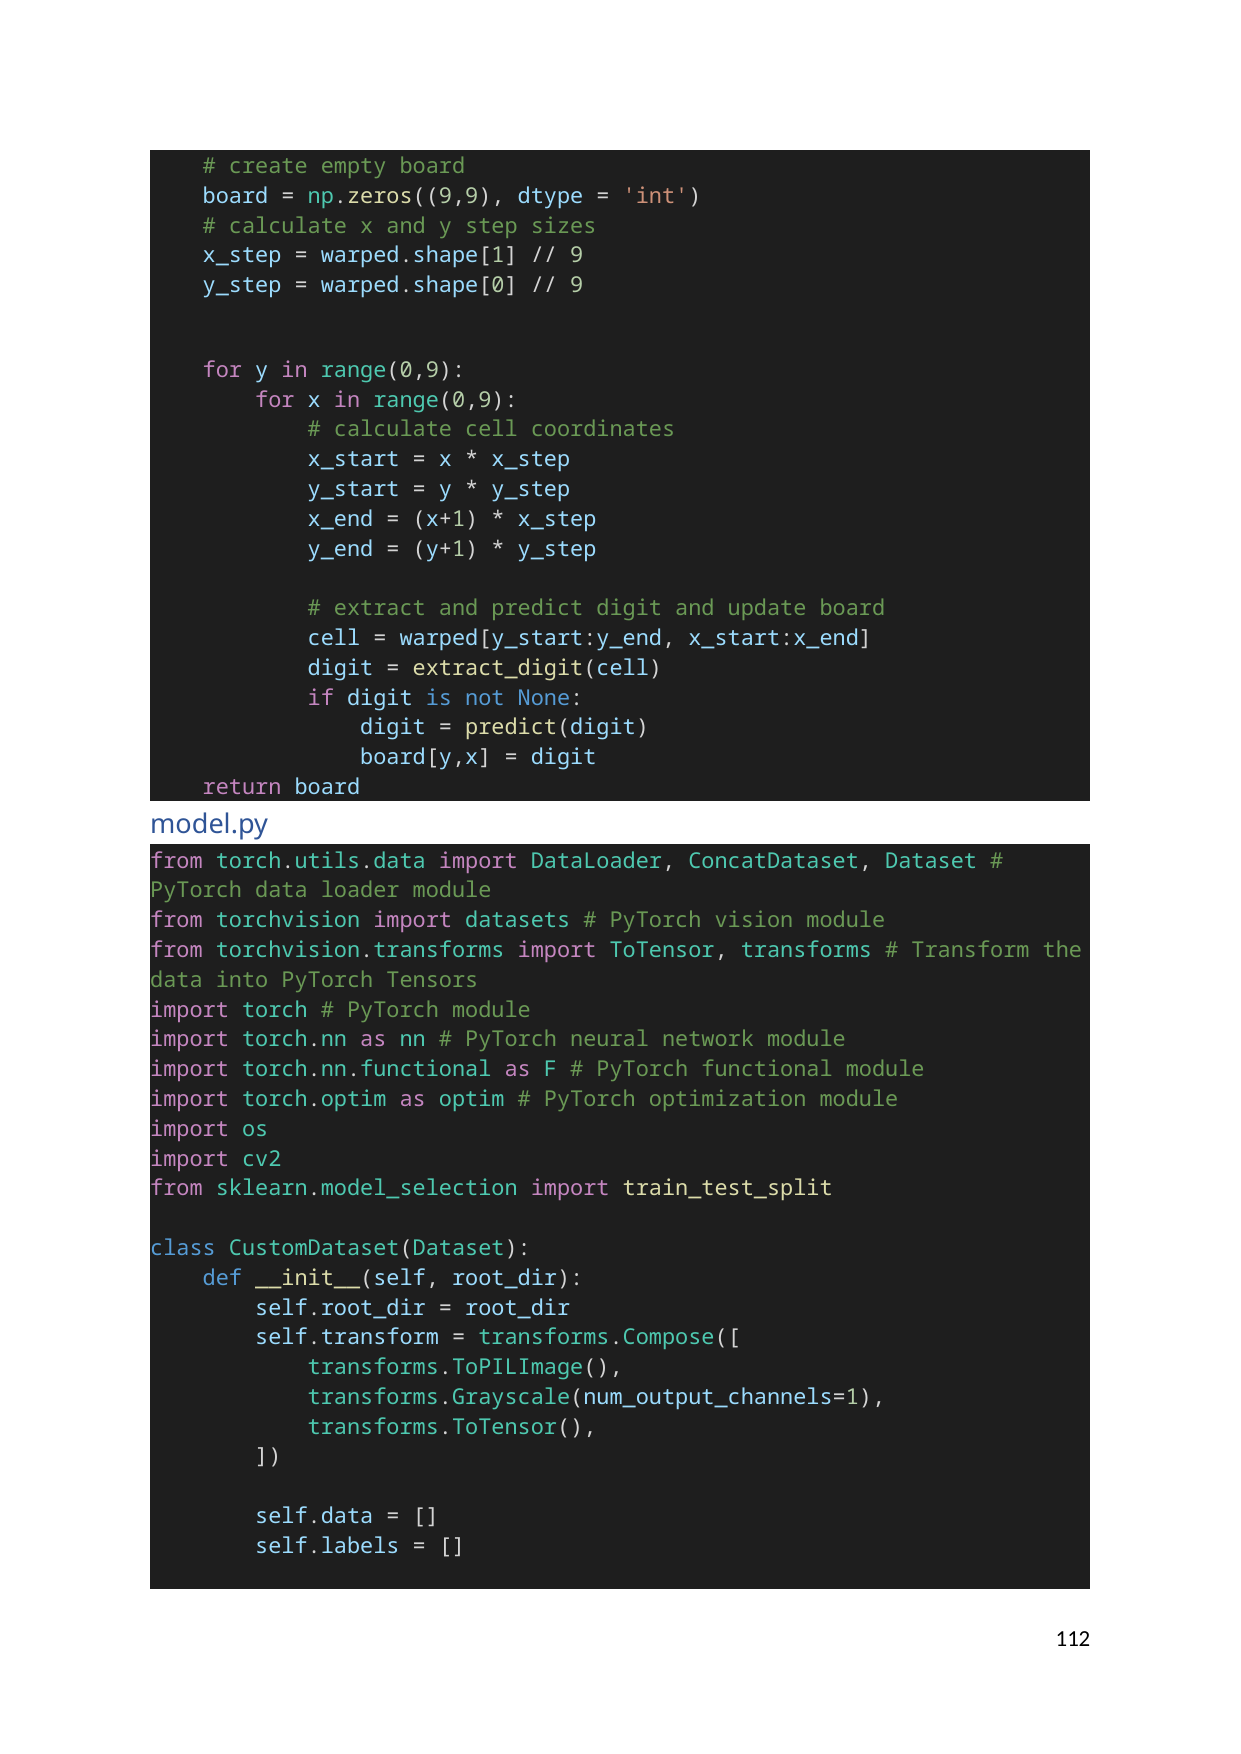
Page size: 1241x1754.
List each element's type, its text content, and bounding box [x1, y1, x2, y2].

text y_end = (y+1) * y_step [150, 532, 1090, 562]
subtitle model.py [150, 805, 1090, 842]
text board = np.zeros((9,9), dtype = 'int') [150, 180, 1090, 209]
text x_end = (x+1) * x_step [150, 503, 1090, 532]
text self.labels = [] [150, 1530, 1090, 1559]
text transforms.ToPILImage(), [150, 1351, 1090, 1381]
text class CustomDataset(Dataset): [150, 1232, 1090, 1262]
text import cv2 [150, 1142, 1090, 1172]
text from torchvision import datasets # PyTorch vision module [150, 904, 1090, 934]
text x_step = warped.shape[1] // 9 [150, 239, 1090, 269]
text self.data = [] [150, 1500, 1090, 1530]
text transforms.Grayscale(num_output_channels=1), [150, 1381, 1090, 1411]
text from torch.utils.data import DataLoader, ConcatDataset, Dataset # PyTorch data loader module [150, 844, 1090, 904]
text import torch # PyTorch module [150, 993, 1090, 1023]
text digit = extract_digit(cell) [150, 652, 1090, 681]
text board[y,x] = digit [150, 741, 1090, 771]
text for x in range(0,9): [150, 383, 1090, 413]
text y_step = warped.shape[0] // 9 [150, 269, 1090, 299]
text self.root_dir = root_dir [150, 1291, 1090, 1321]
text # calculate x and y step sizes [150, 209, 1090, 239]
text def __init__(self, root_dir): [150, 1262, 1090, 1291]
text import torch.nn.functional as F # PyTorch functional module [150, 1053, 1090, 1083]
text return board [150, 771, 1090, 801]
text # calculate cell coordinates [150, 413, 1090, 443]
text y_start = y * y_step [150, 473, 1090, 503]
text if digit is not None: [150, 681, 1090, 711]
text for y in range(0,9): [150, 354, 1090, 383]
text import os [150, 1113, 1090, 1142]
text transforms.ToTensor(), [150, 1411, 1090, 1440]
text self.transform = transforms.Compose([ [150, 1321, 1090, 1351]
text # create empty board [150, 150, 1090, 180]
text ]) [150, 1440, 1090, 1470]
text # extract and predict digit and update board [150, 592, 1090, 622]
text cell = warped[y_start:y_end, x_start:x_end] [150, 622, 1090, 652]
text x_start = x * x_step [150, 443, 1090, 473]
text digit = predict(digit) [150, 711, 1090, 741]
text import torch.nn as nn # PyTorch neural network module [150, 1023, 1090, 1053]
text from torchvision.transforms import ToTensor, transforms # Transform the data into PyTorch Tensors [150, 934, 1090, 993]
text from sklearn.model_selection import train_test_split [150, 1172, 1090, 1202]
text import torch.optim as optim # PyTorch optimization module [150, 1083, 1090, 1113]
